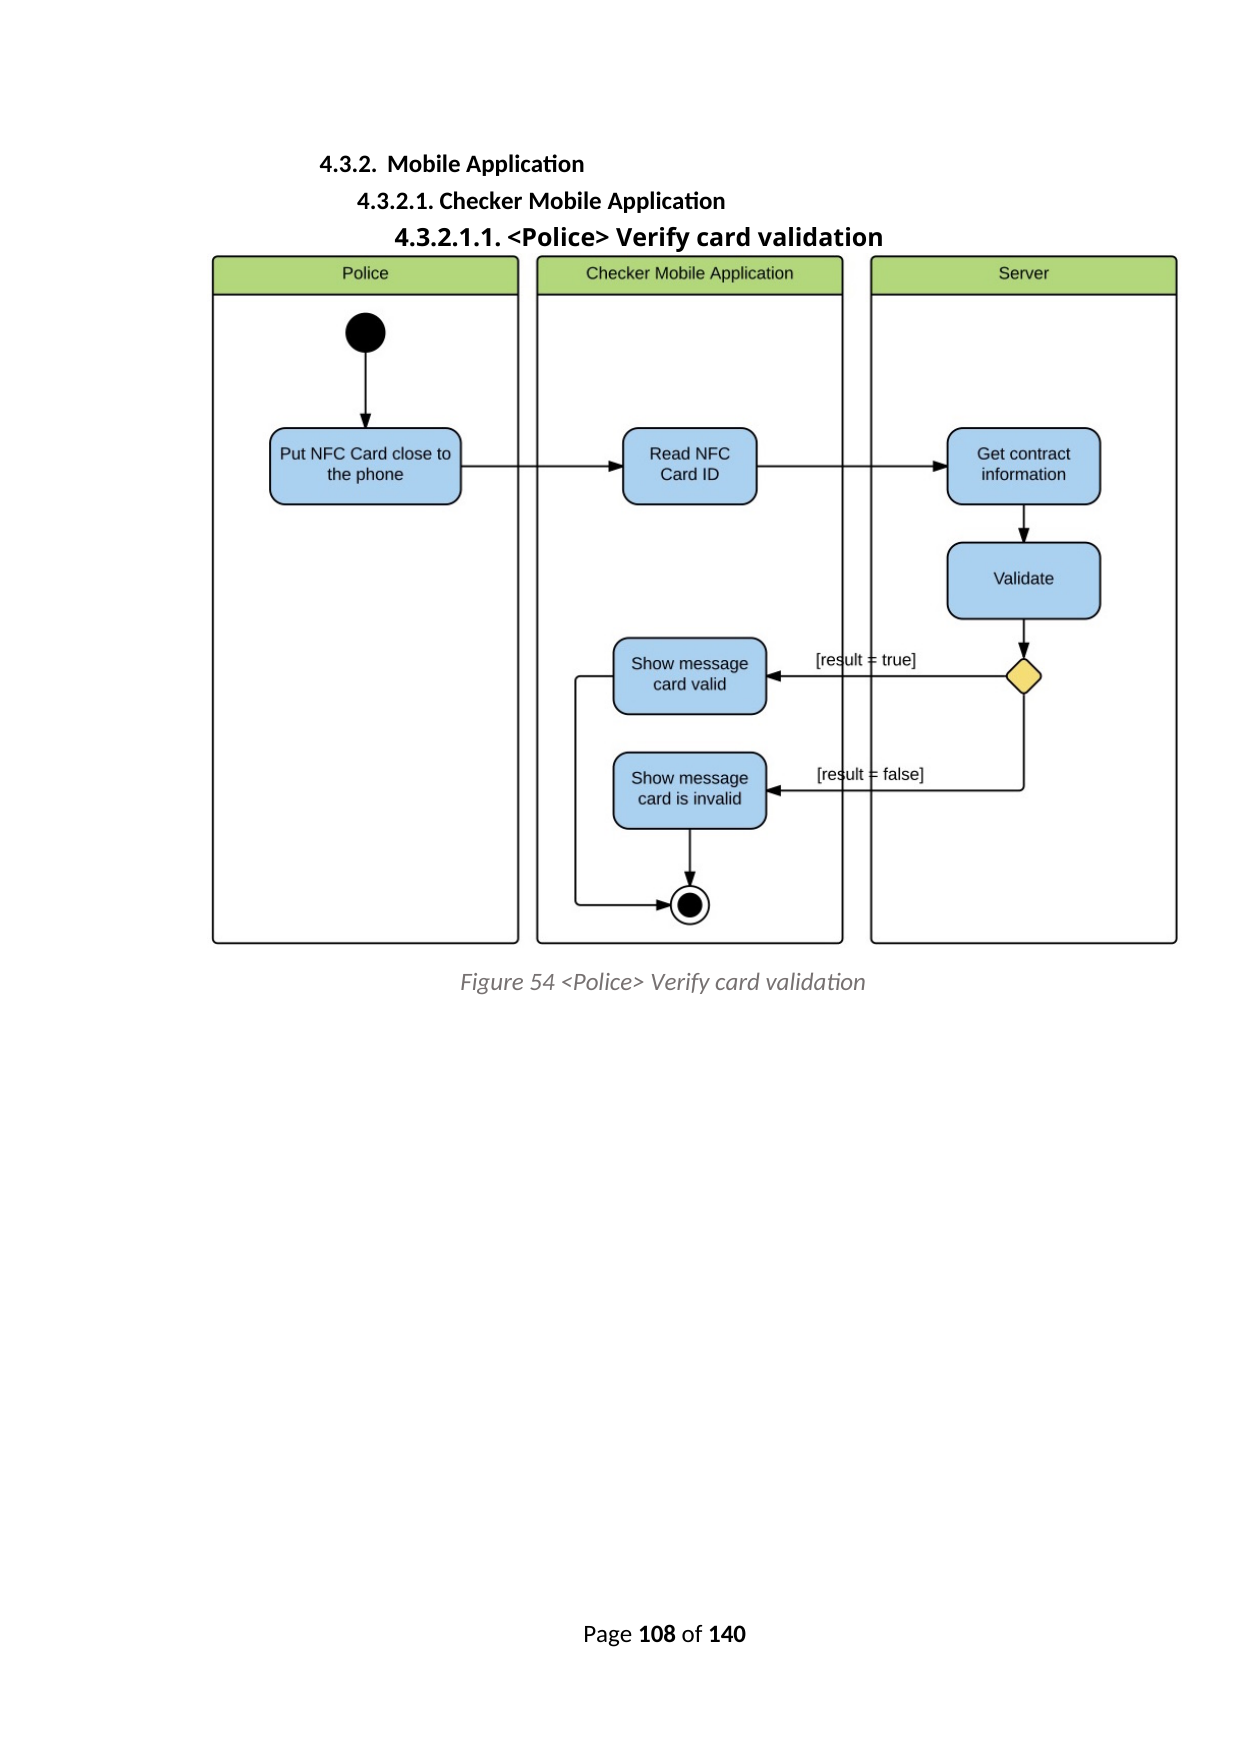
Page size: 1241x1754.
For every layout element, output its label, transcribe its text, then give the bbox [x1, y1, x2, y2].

subtitle Checker Mobile Application [357, 185, 1122, 215]
subtitle Mobile Application [319, 148, 1122, 178]
subtitle <Police> Verify card validation [394, 219, 1122, 253]
picture [206, 253, 1182, 948]
